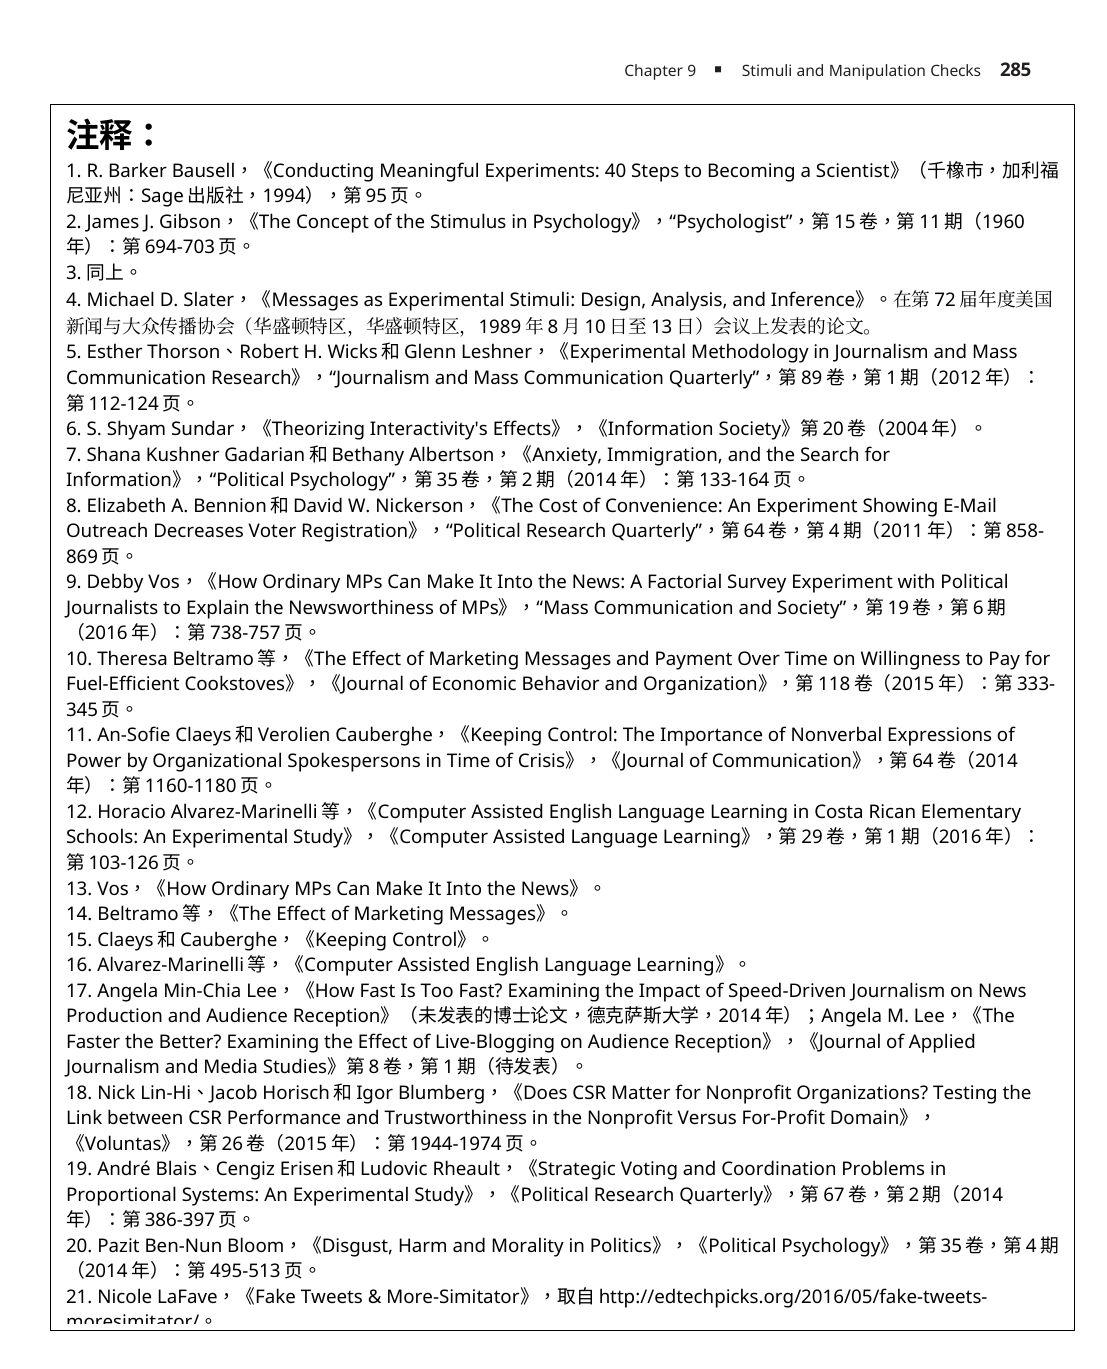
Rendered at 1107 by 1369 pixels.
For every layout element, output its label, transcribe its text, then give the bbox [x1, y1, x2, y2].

text Chapter 9 ■ Stimuli and Manipulation Checks 285 [624, 56, 1083, 82]
